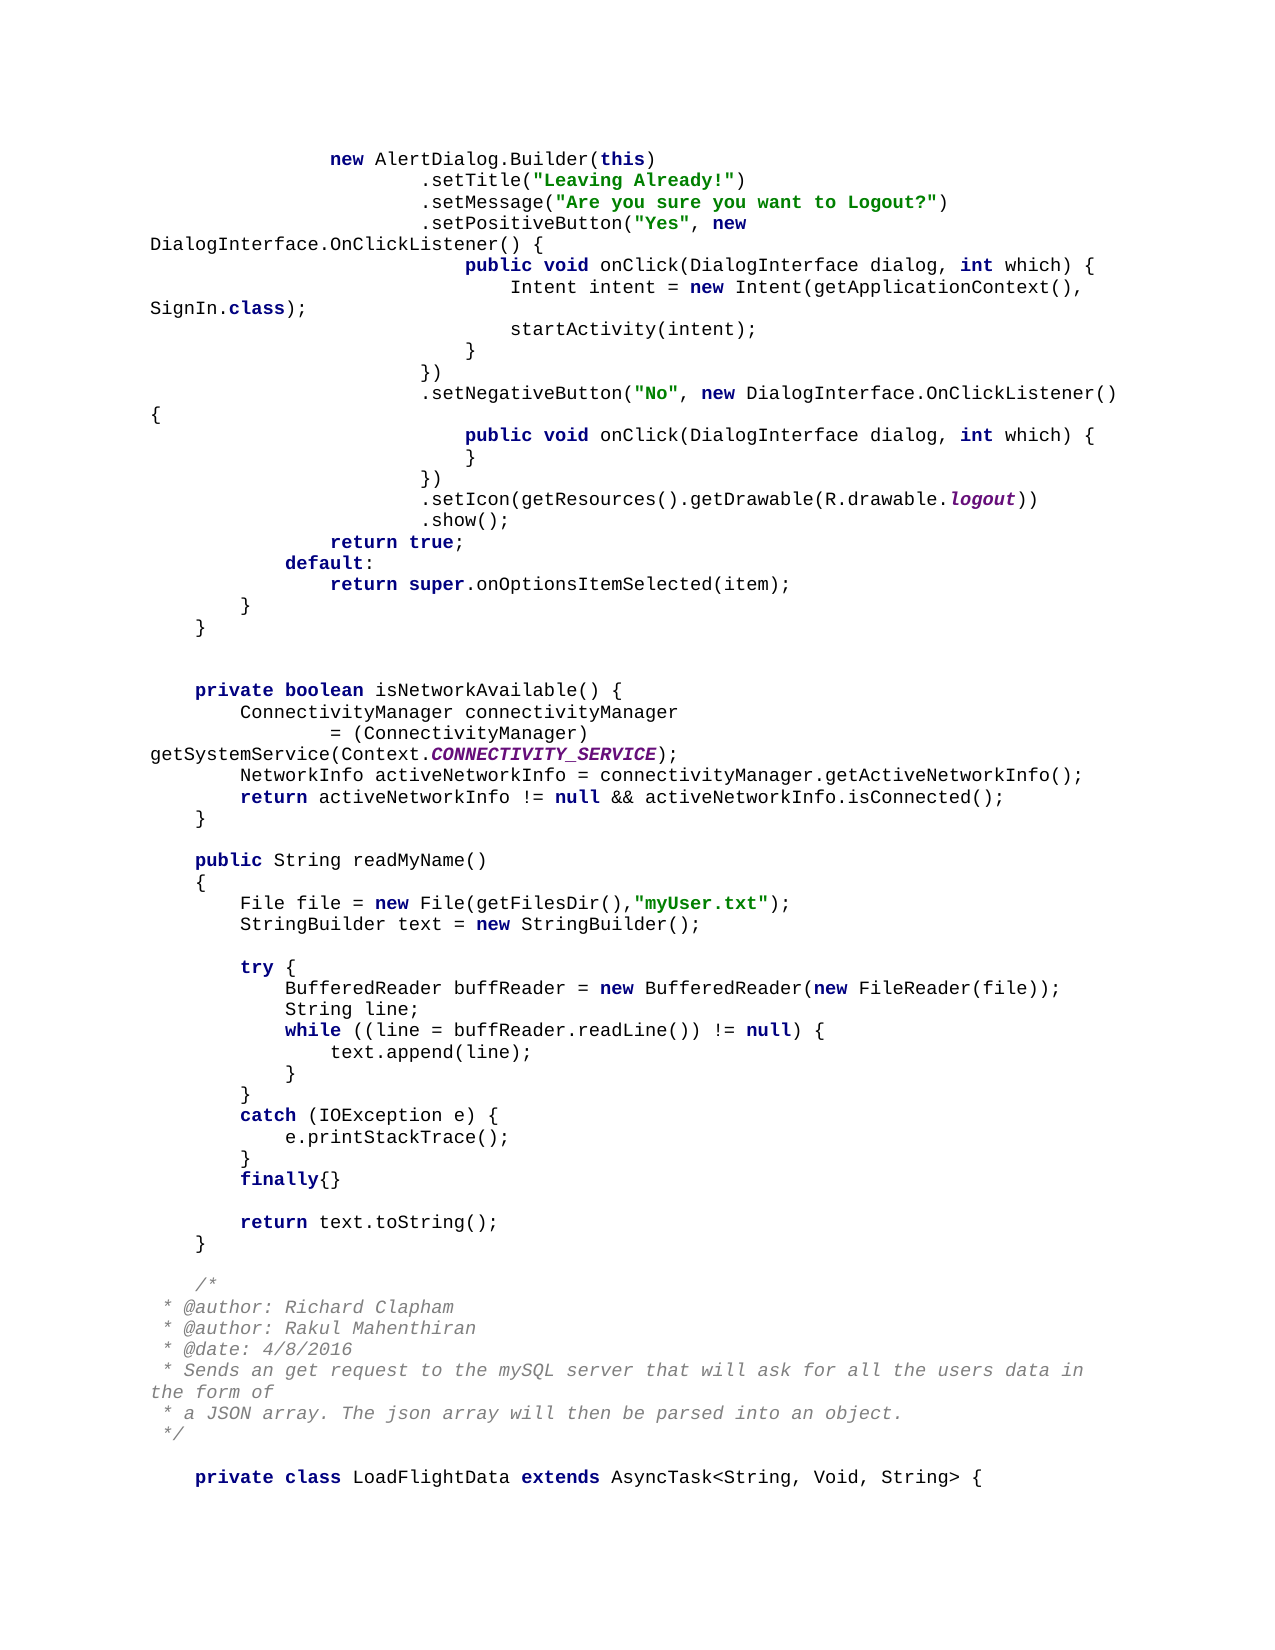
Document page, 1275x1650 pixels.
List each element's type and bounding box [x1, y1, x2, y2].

text [150, 150, 1125, 1489]
